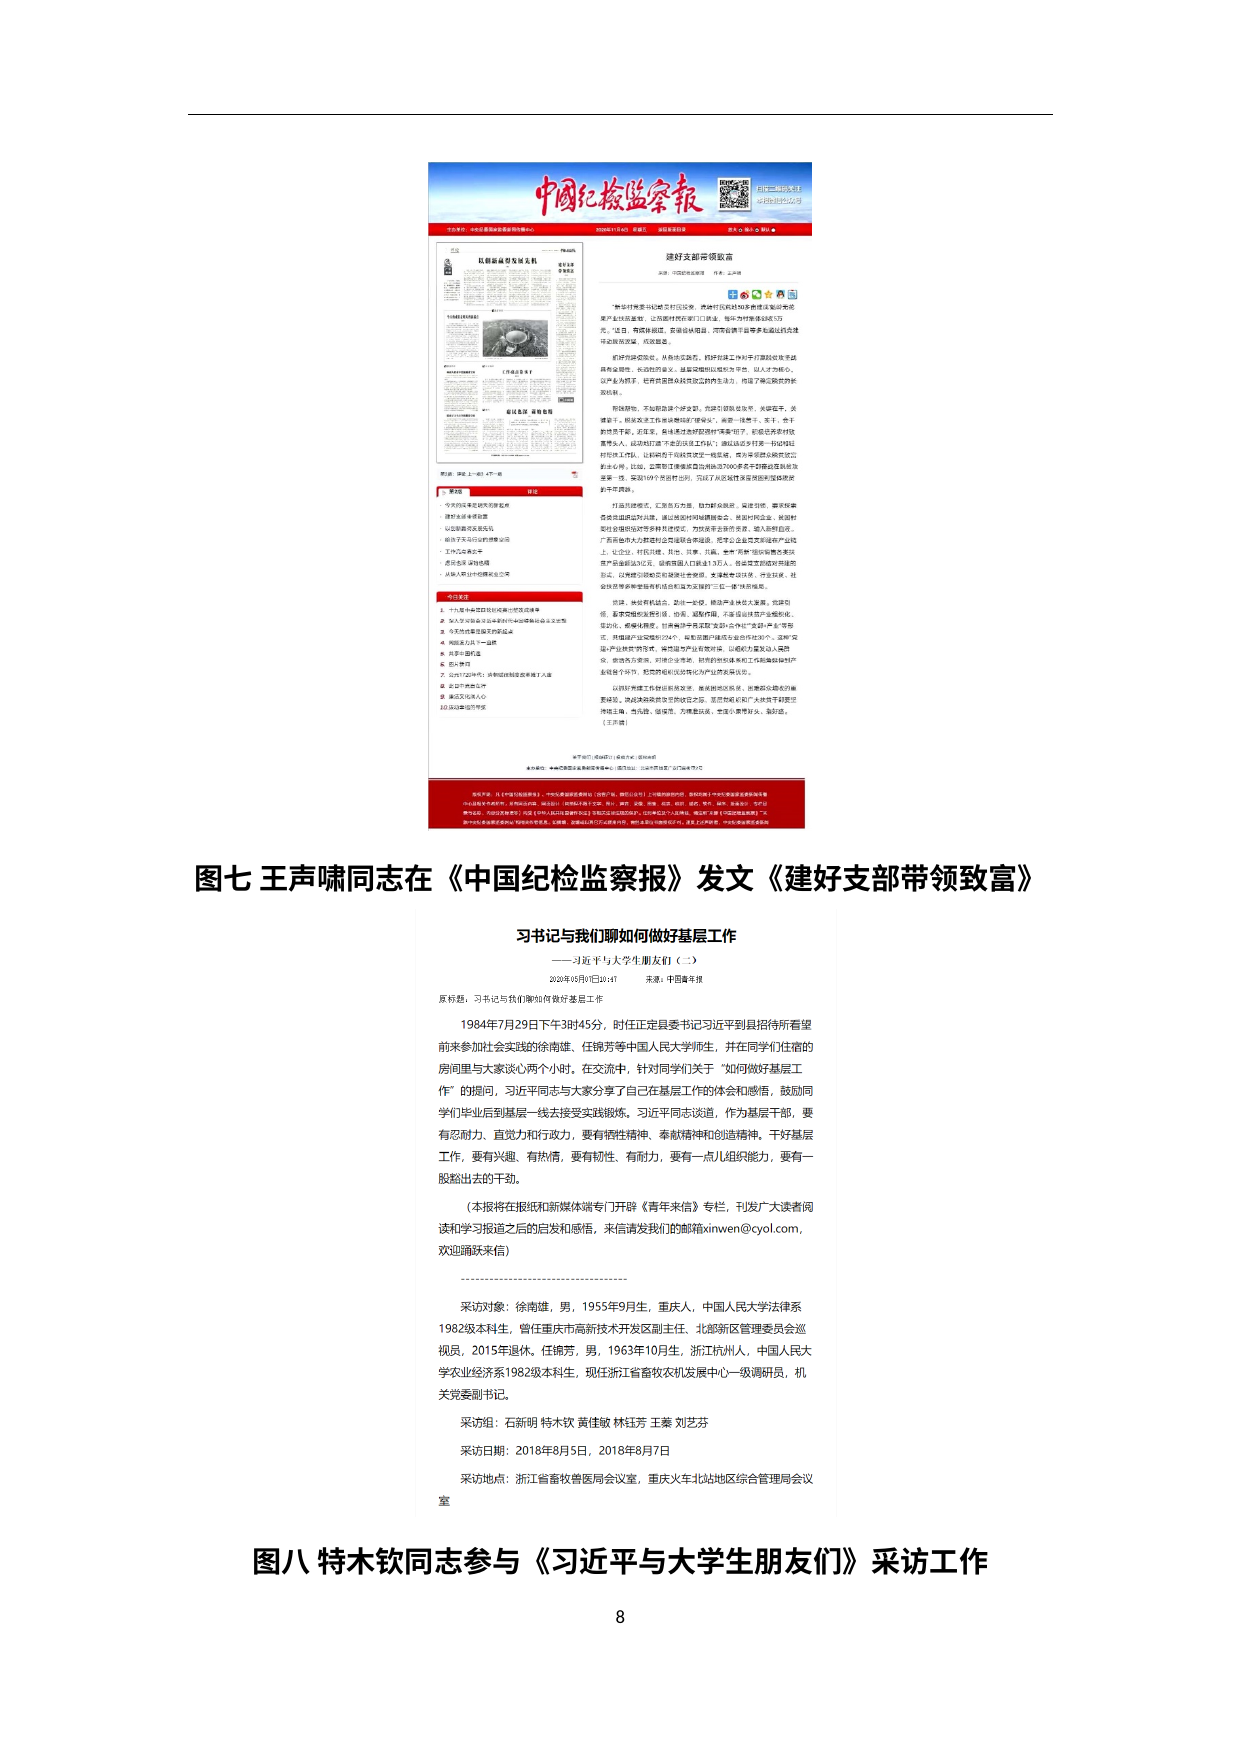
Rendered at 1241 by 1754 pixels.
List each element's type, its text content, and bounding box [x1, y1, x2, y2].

picture [428, 162, 812, 831]
text 图七 王声啸同志在《中国纪检监察报》发文《建好支部带领致富》 [187, 844, 1053, 909]
picture [395, 909, 845, 1517]
text 图八 特木钦同志参与《习近平与大学生朋友们》采访工作 [187, 1527, 1053, 1592]
